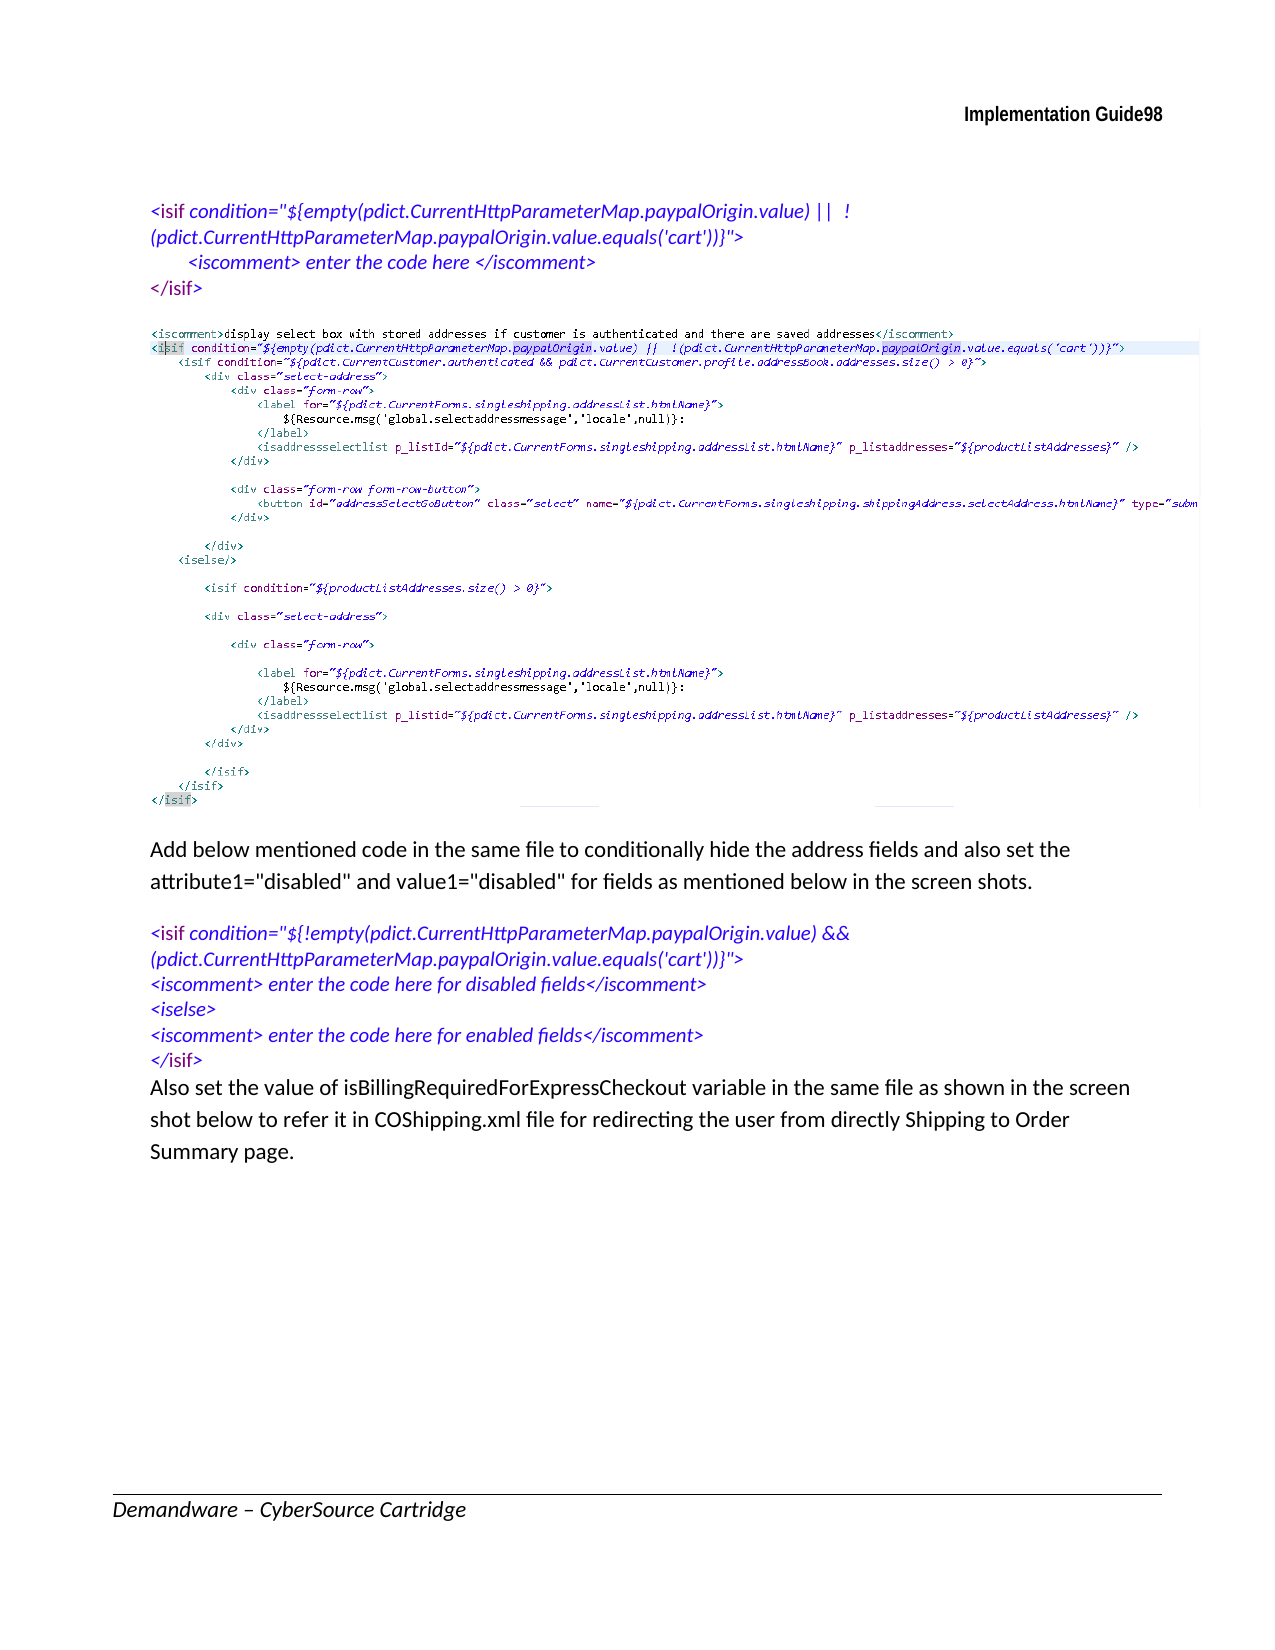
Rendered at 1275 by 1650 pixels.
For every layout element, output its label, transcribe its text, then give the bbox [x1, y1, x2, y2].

text Also set the value of isBillingRequiredForExpressCheckout variable in the same file as shown in the screen shot below to refer it in COShipping.xml file for redirecting the user from directly Shipping to Order Summary page. [150, 1073, 1162, 1165]
text <iselse> [150, 997, 1162, 1022]
text <isif condition="${!empty(pdict.CurrentHttpParameterMap.paypalOrigin.value) && (pdict.CurrentHttpParameterMap.paypalOrigin.value.equals('cart'))}"> [150, 920, 1162, 971]
text <iscomment> enter the code here </iscomment> [150, 249, 1162, 275]
text </isif> [112, 275, 1162, 300]
text </isif> [150, 1047, 1162, 1073]
text Add below mentioned code in the same file to conditionally hide the address fields and also set the attribute1="disabled" and value1="disabled" for fields as mentioned below in the screen shots. [150, 835, 1162, 895]
text <isif condition="${empty(pdict.CurrentHttpParameterMap.paypalOrigin.value) || !(pdict.CurrentHttpParameterMap.paypalOrigin.value.equals('cart'))}"> [150, 199, 1162, 249]
picture [150, 328, 1200, 807]
text <iscomment> enter the code here for disabled fields</iscomment> [150, 971, 1162, 997]
text <iscomment> enter the code here for enabled fields</iscomment> [150, 1022, 1162, 1047]
